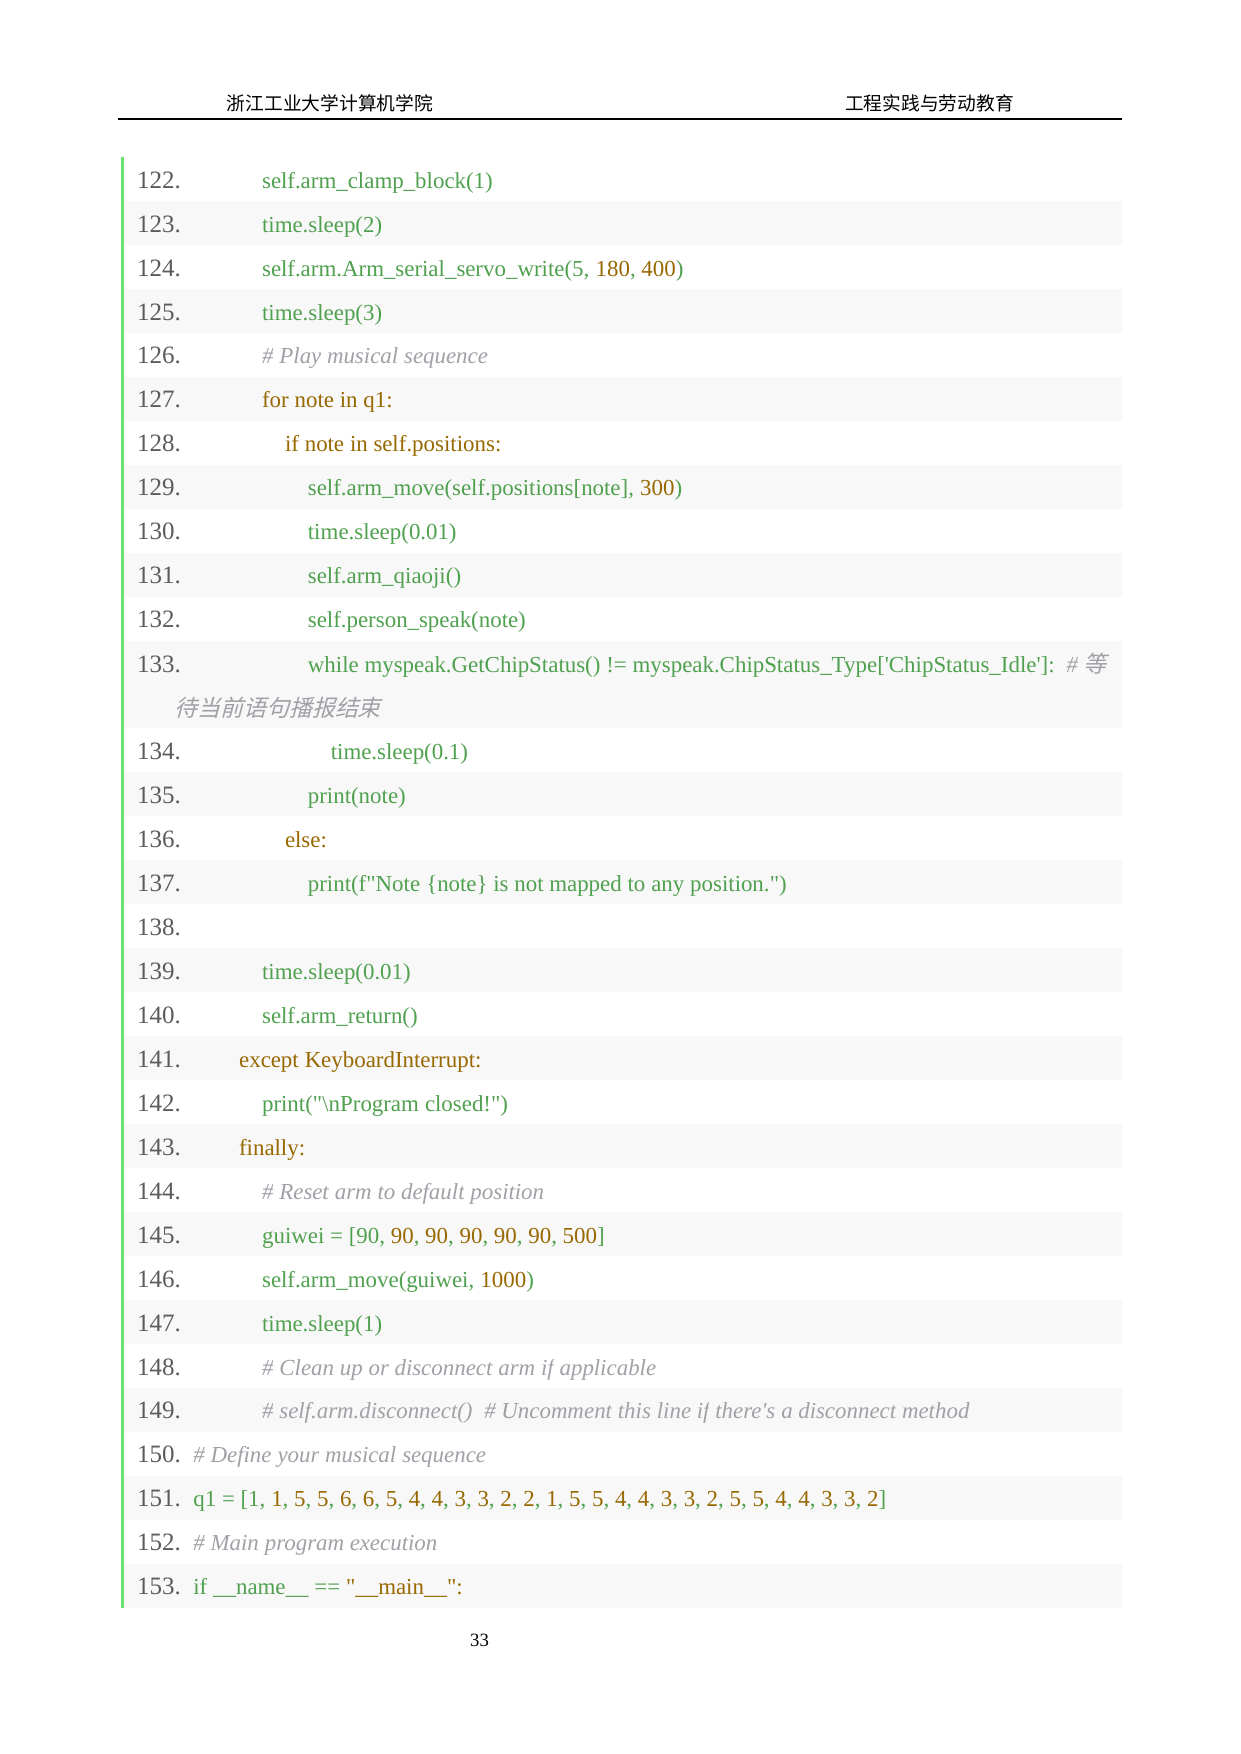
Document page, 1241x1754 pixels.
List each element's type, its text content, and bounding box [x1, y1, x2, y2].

list self.arm_return() [124, 992, 1122, 1036]
list else: [124, 816, 1122, 860]
list self.arm.Arm_serial_servo_write(5, 180, 400) [124, 245, 1122, 289]
list guiwei = [90, 90, 90, 90, 90, 90, 500] [124, 1212, 1122, 1256]
list if note in self.positions: [124, 421, 1122, 465]
list print("\nProgram closed!") [124, 1080, 1122, 1124]
list print(note) [124, 772, 1122, 816]
list time.sleep(0.01) [124, 509, 1122, 553]
list if __name__ == "__main__": [124, 1564, 1122, 1608]
list # self.arm.disconnect() # Uncomment this line if there's a disconnect method [124, 1388, 1122, 1432]
list self.arm_qiaoji() [124, 553, 1122, 597]
list self.person_speak(note) [124, 597, 1122, 641]
list q1 = [1, 1, 5, 5, 6, 6, 5, 4, 4, 3, 3, 2, 2, 1, 5, 5, 4, 4, 3, 3, 2, 5, 5, 4, 4, 3, 3, 2] [124, 1476, 1122, 1520]
list time.sleep(1) [124, 1300, 1122, 1344]
list # Define your musical sequence [124, 1432, 1122, 1476]
list # Clean up or disconnect arm if applicable [124, 1344, 1122, 1388]
list time.sleep(2) [124, 201, 1122, 245]
list self.arm_move(guiwei, 1000) [124, 1256, 1122, 1300]
list for note in q1: [124, 377, 1122, 421]
list # Reset arm to default position [124, 1168, 1122, 1212]
list self.arm_move(self.positions[note], 300) [124, 465, 1122, 509]
list print(f"Note {note} is not mapped to any position.") [124, 860, 1122, 904]
list time.sleep(0.1) [124, 728, 1122, 772]
list while myspeak.GetChipStatus() != myspeak.ChipStatus_Type['ChipStatus_Idle']: # 等待当前语句播报结束 [124, 641, 1122, 728]
list # Main program execution [124, 1520, 1122, 1564]
list # Play musical sequence [124, 333, 1122, 377]
list time.sleep(3) [124, 289, 1122, 333]
list finally: [124, 1124, 1122, 1168]
list time.sleep(0.01) [124, 948, 1122, 992]
list self.arm_clamp_block(1) [124, 157, 1122, 201]
list except KeyboardInterrupt: [124, 1036, 1122, 1080]
